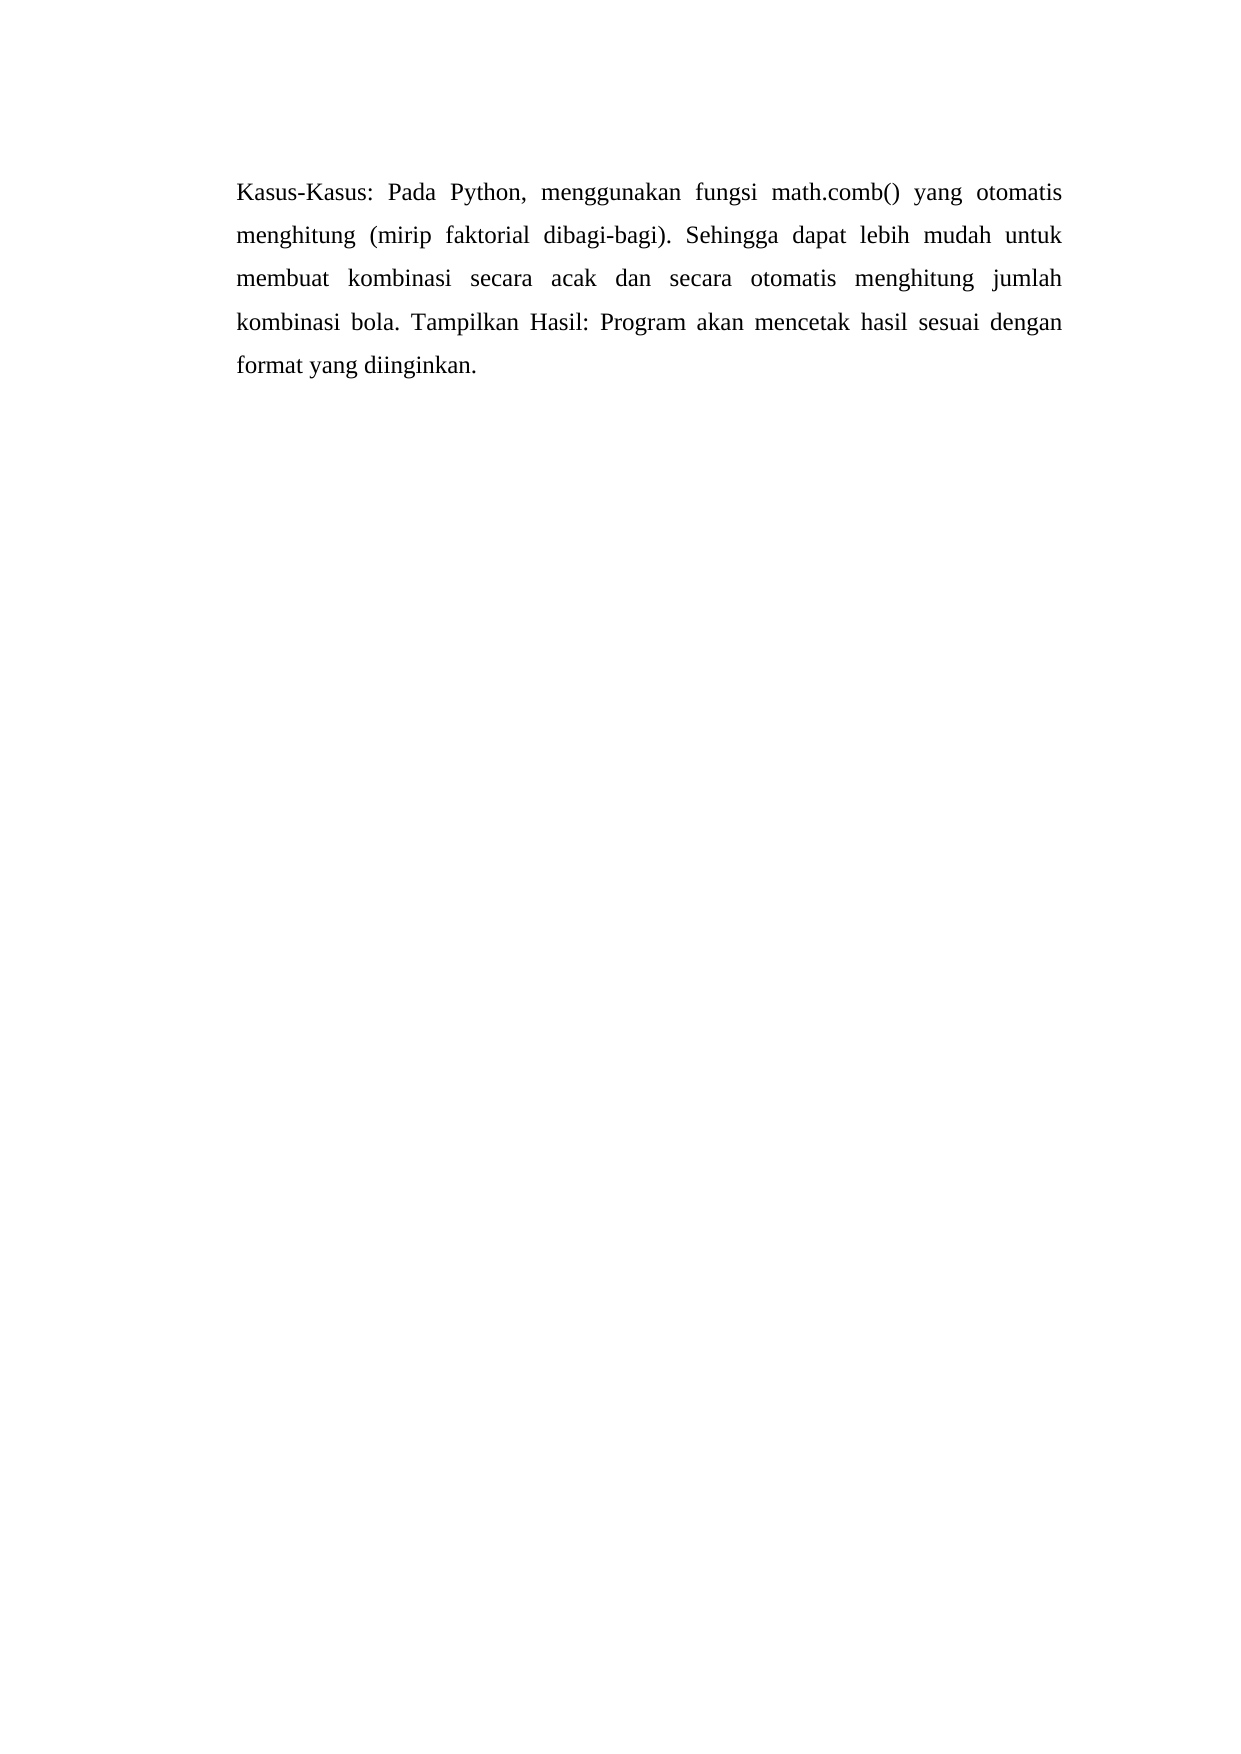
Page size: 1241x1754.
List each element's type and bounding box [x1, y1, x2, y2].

text [236, 177, 1063, 378]
